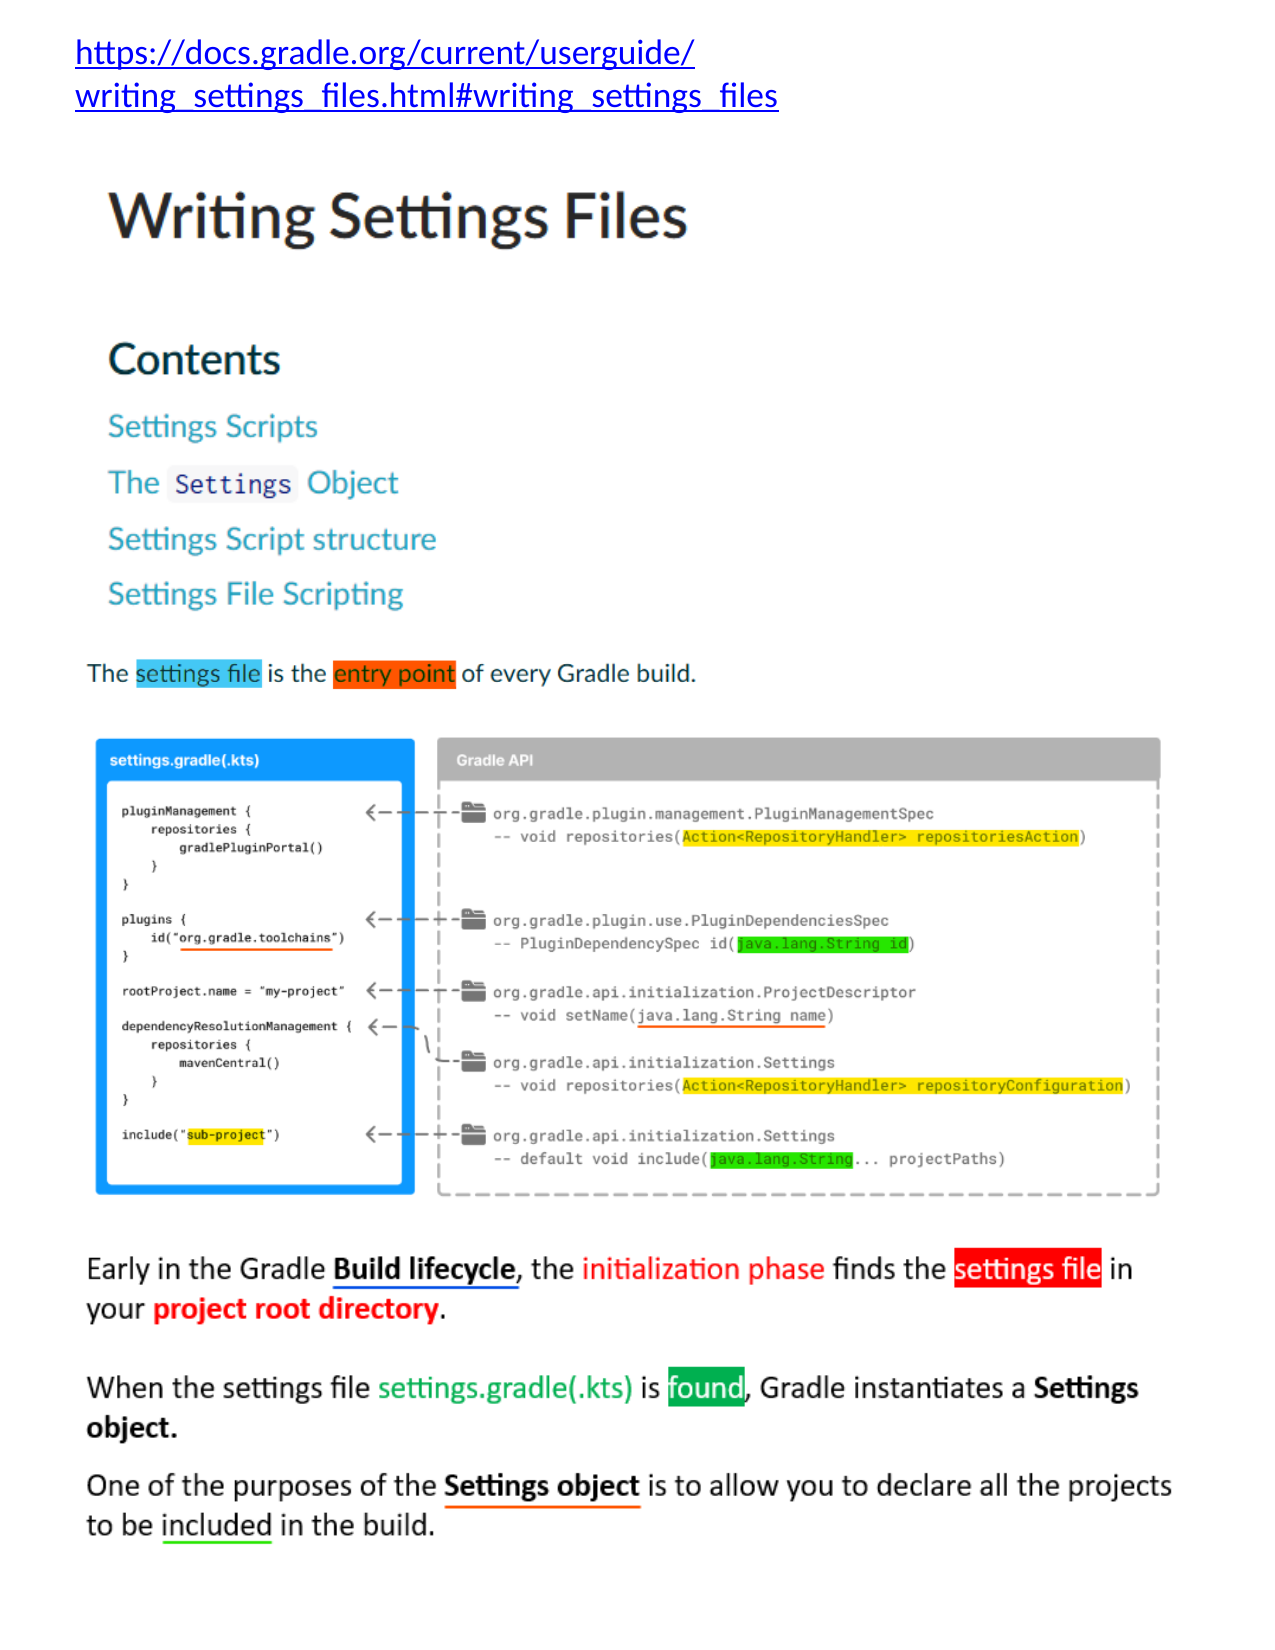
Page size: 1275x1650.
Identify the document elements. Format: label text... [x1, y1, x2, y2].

text https://docs.gradle.org/current/userguide/writing_settings_files.html#writing_settings_files [75, 30, 1200, 116]
picture [75, 160, 1147, 630]
picture [75, 1241, 1200, 1554]
picture [75, 650, 1200, 1221]
